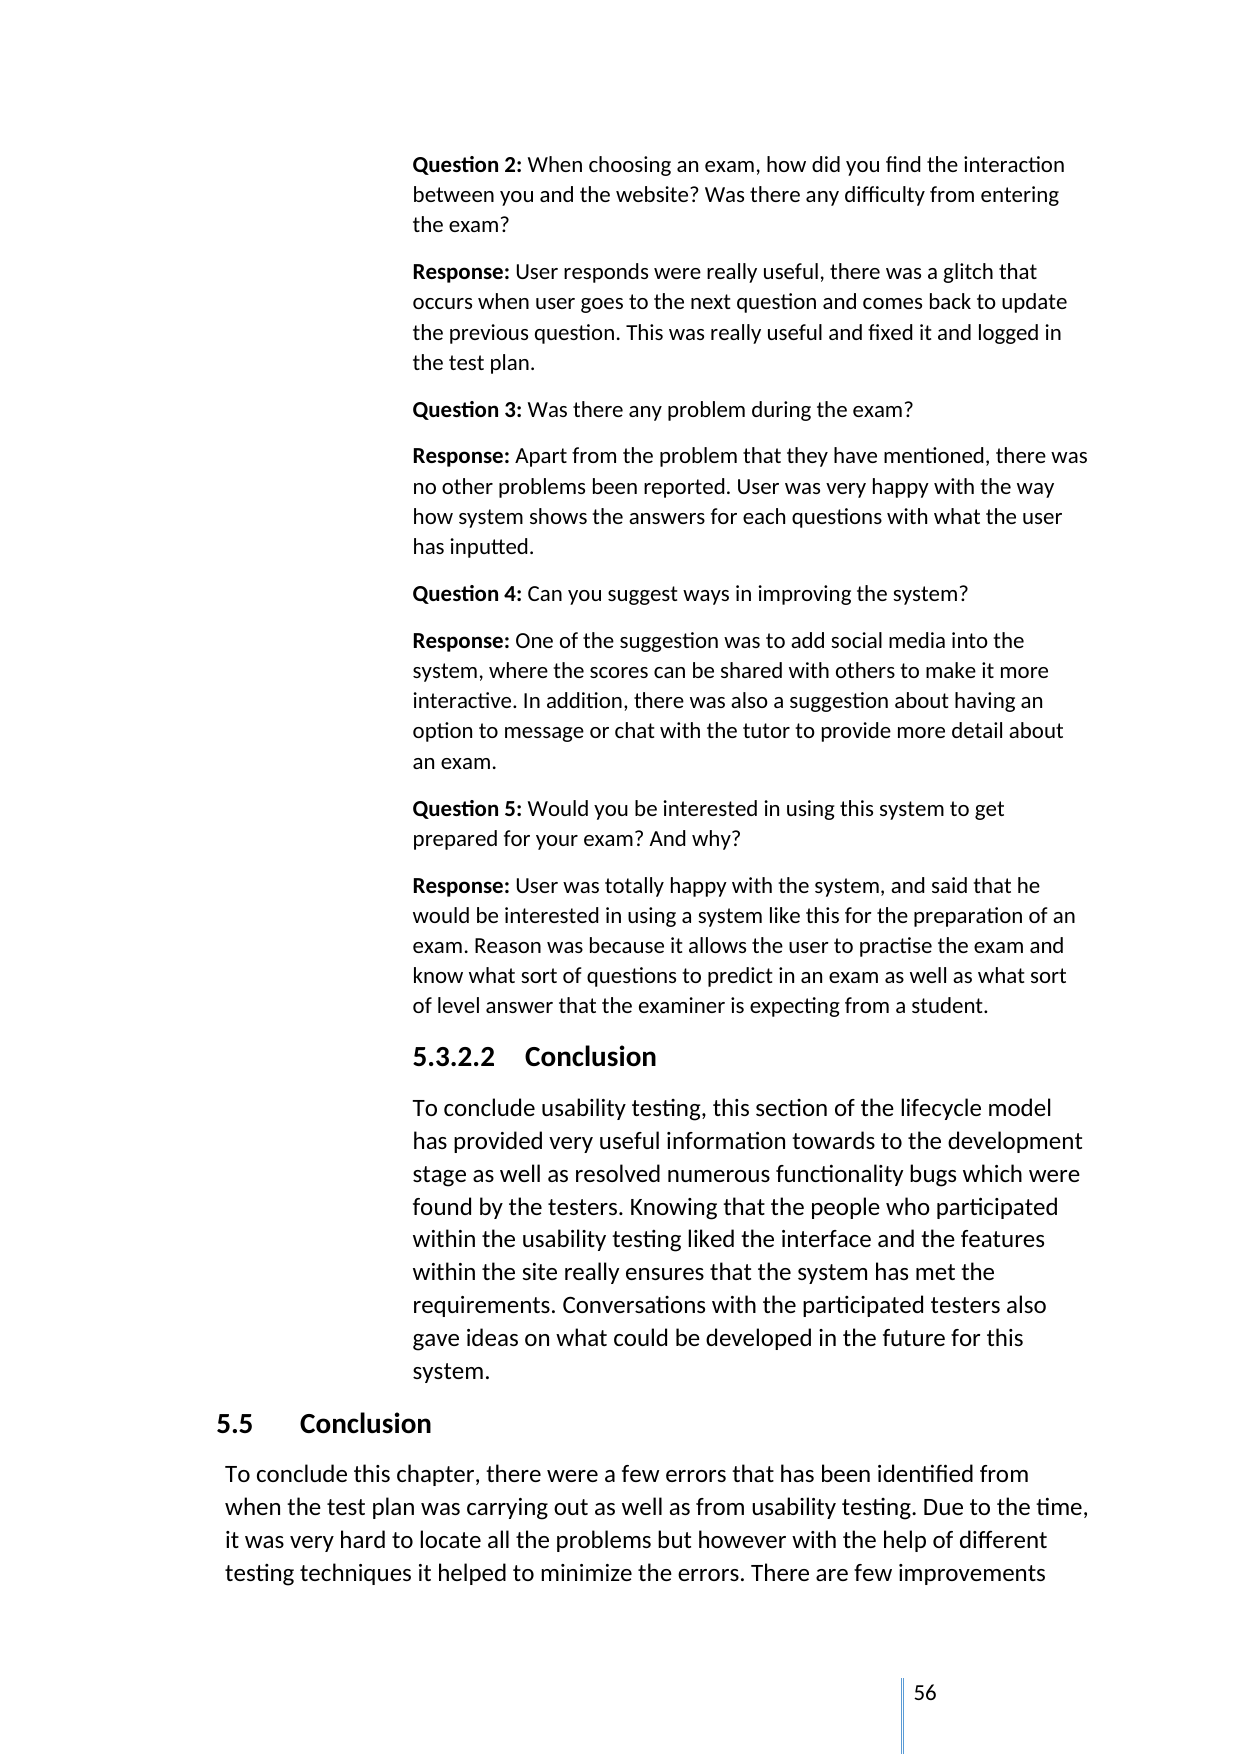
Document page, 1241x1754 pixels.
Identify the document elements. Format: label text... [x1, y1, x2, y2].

text Response: Apart from the problem that they have mentioned, there was no other problems been reported. User was very happy with the way how system shows the answers for each questions with what the user has inputted. [412, 442, 1090, 560]
text Response: One of the suggestion was to add social media into the system, where the scores can be shared with others to make it more interactive. In addition, there was also a suggestion about having an option to message or chat with the tutor to provide more detail about an exam. [412, 626, 1090, 775]
text Question 2: When choosing an exam, how did you find the interaction between you and the website? Was there any difficulty from entering the exam? [412, 150, 1090, 238]
text Question 4: Can you suggest ways in improving the system? [412, 579, 1090, 607]
subtitle Conclusion [216, 1405, 1090, 1441]
text To conclude usability testing, this section of the lifecycle model has provided very useful information towards to the development stage as well as resolved numerous functionality bugs which were found by the testers. Knowing that the people who participated within the usability testing liked the interface and the features within the site really ensures that the system has met the requirements. Conversations with the participated testers also gave ideas on what could be developed in the future for this system. [412, 1092, 1090, 1386]
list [225, 1458, 1090, 1588]
text Response: User was totally happy with the system, and said that he would be interested in using a system like this for the preparation of an exam. Reason was because it allows the user to practise the exam and know what sort of questions to predict in an exam as well as what sort of level answer that the examiner is expecting from a student. [412, 871, 1090, 1020]
text Question 3: Was there any problem during the exam? [412, 395, 1090, 423]
text Question 5: Would you be interested in using this system to get prepared for your exam? And why? [412, 794, 1090, 852]
text Response: User responds were really useful, there was a glitch that occurs when user goes to the next question and comes back to update the previous question. This was really useful and fixed it and logged in the test plan. [412, 257, 1090, 376]
subtitle Conclusion [412, 1038, 1090, 1074]
